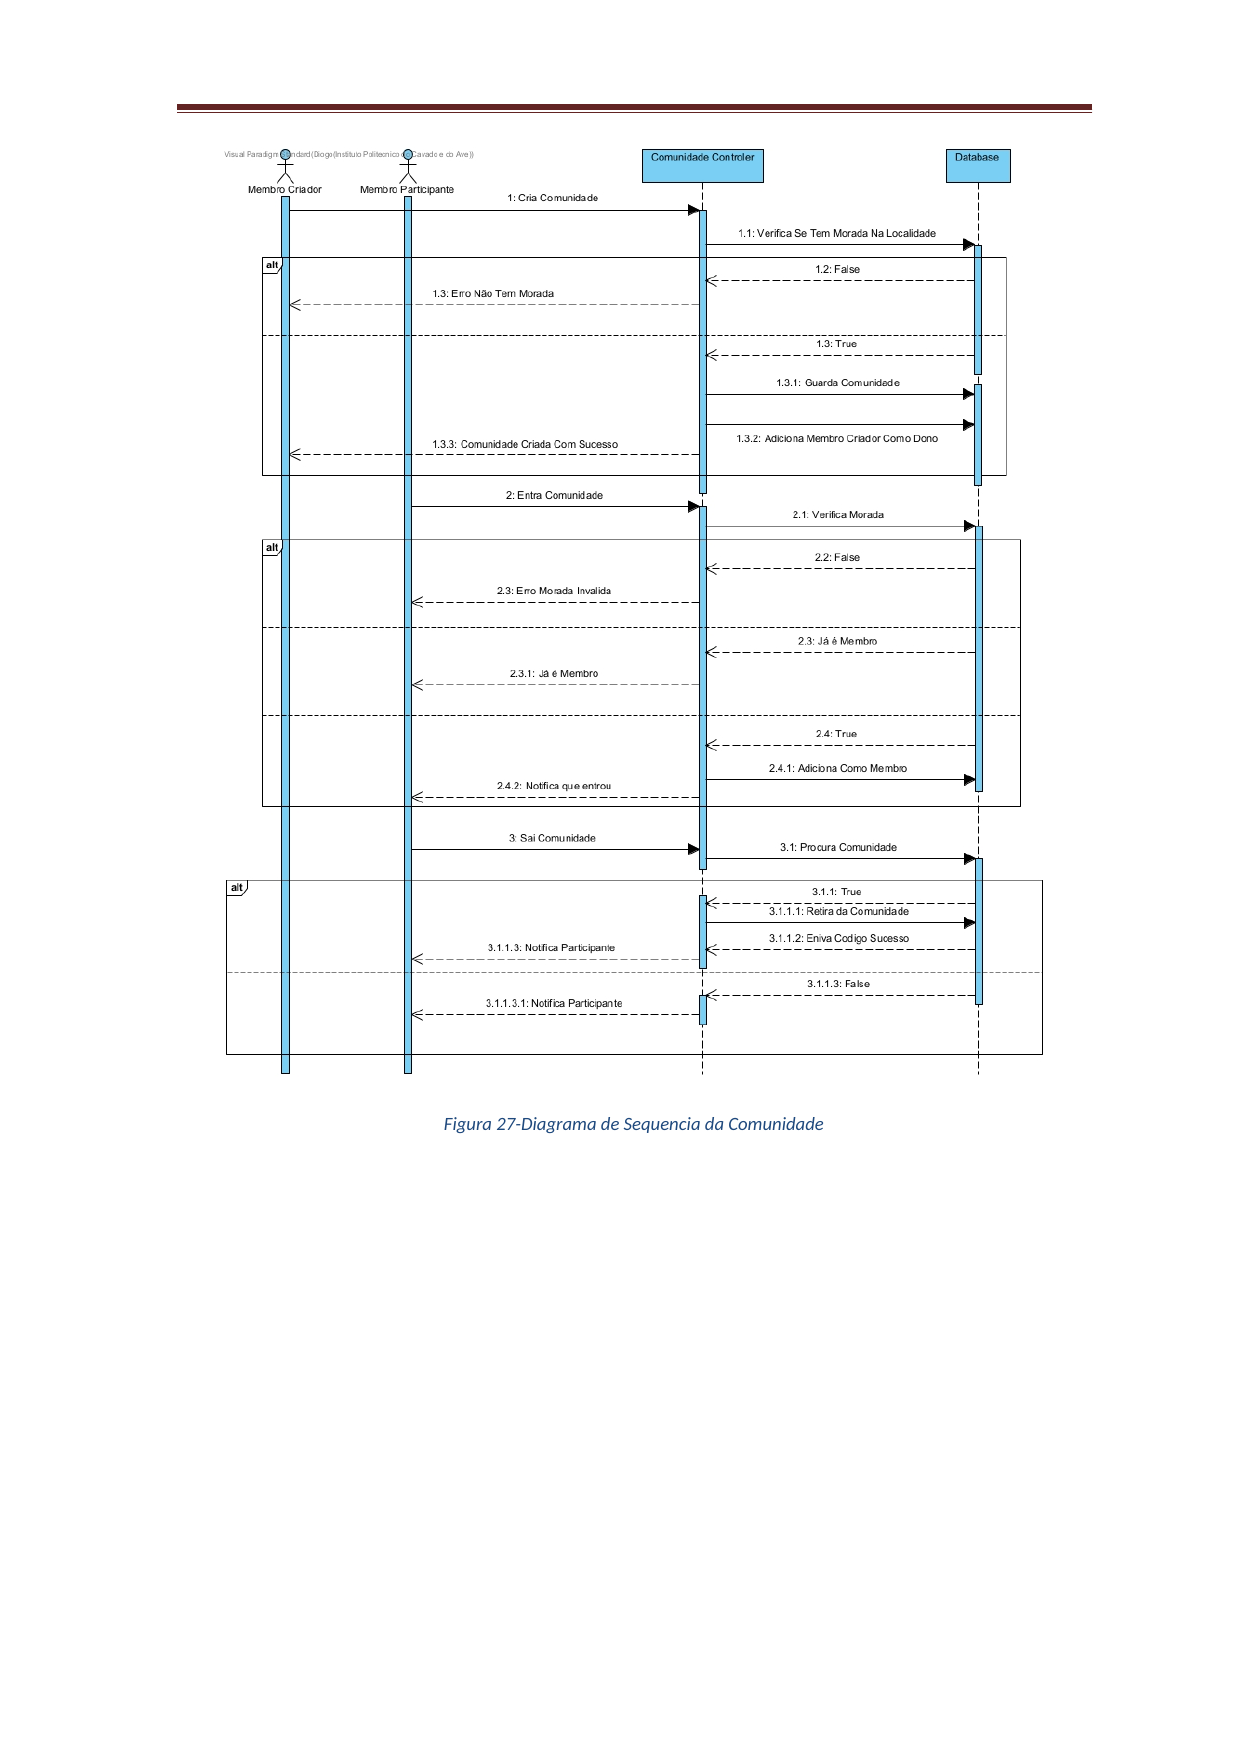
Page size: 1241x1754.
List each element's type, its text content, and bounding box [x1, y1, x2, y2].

picture [224, 147, 1046, 1077]
text Figura 27-Diagrama de Sequencia da Comunidade [177, 1112, 1092, 1135]
